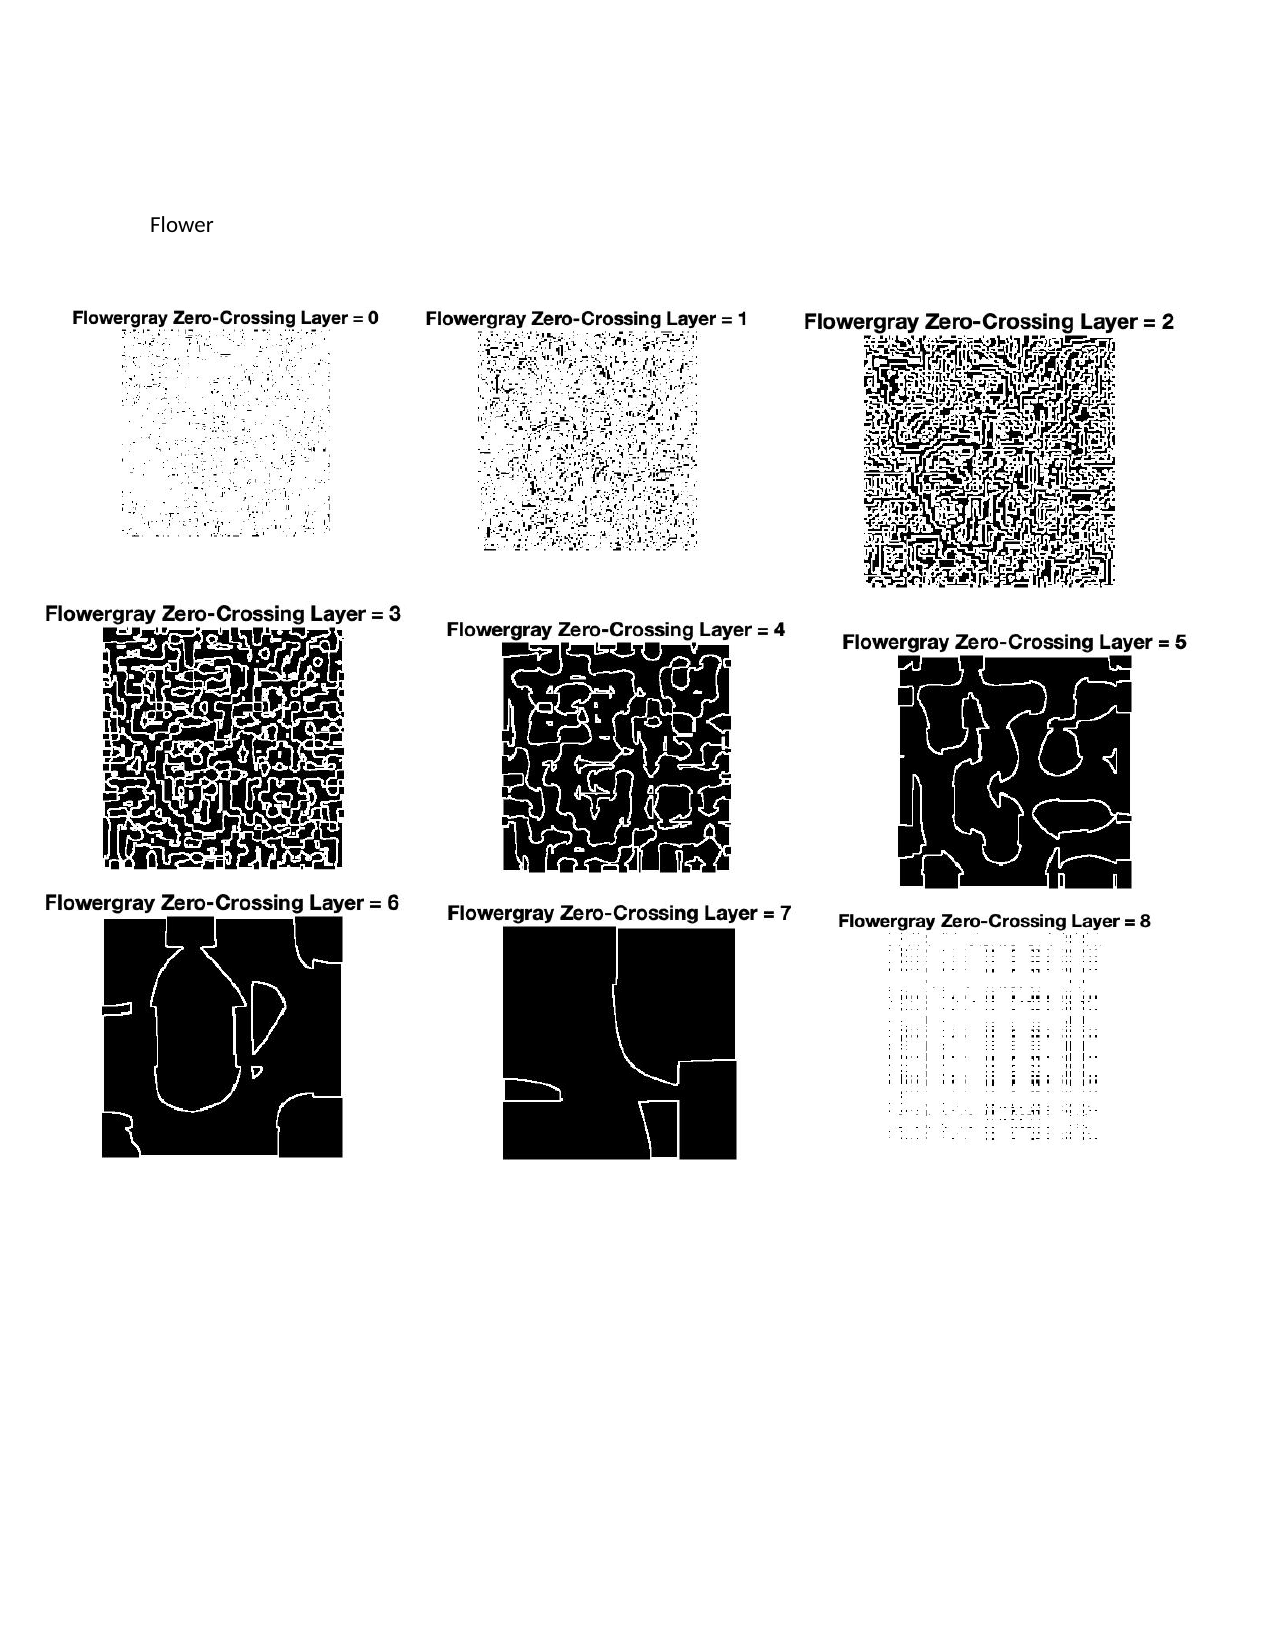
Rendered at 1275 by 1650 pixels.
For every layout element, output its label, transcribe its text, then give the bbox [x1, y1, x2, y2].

text Flower [150, 210, 1125, 238]
picture [0, 300, 1230, 1246]
